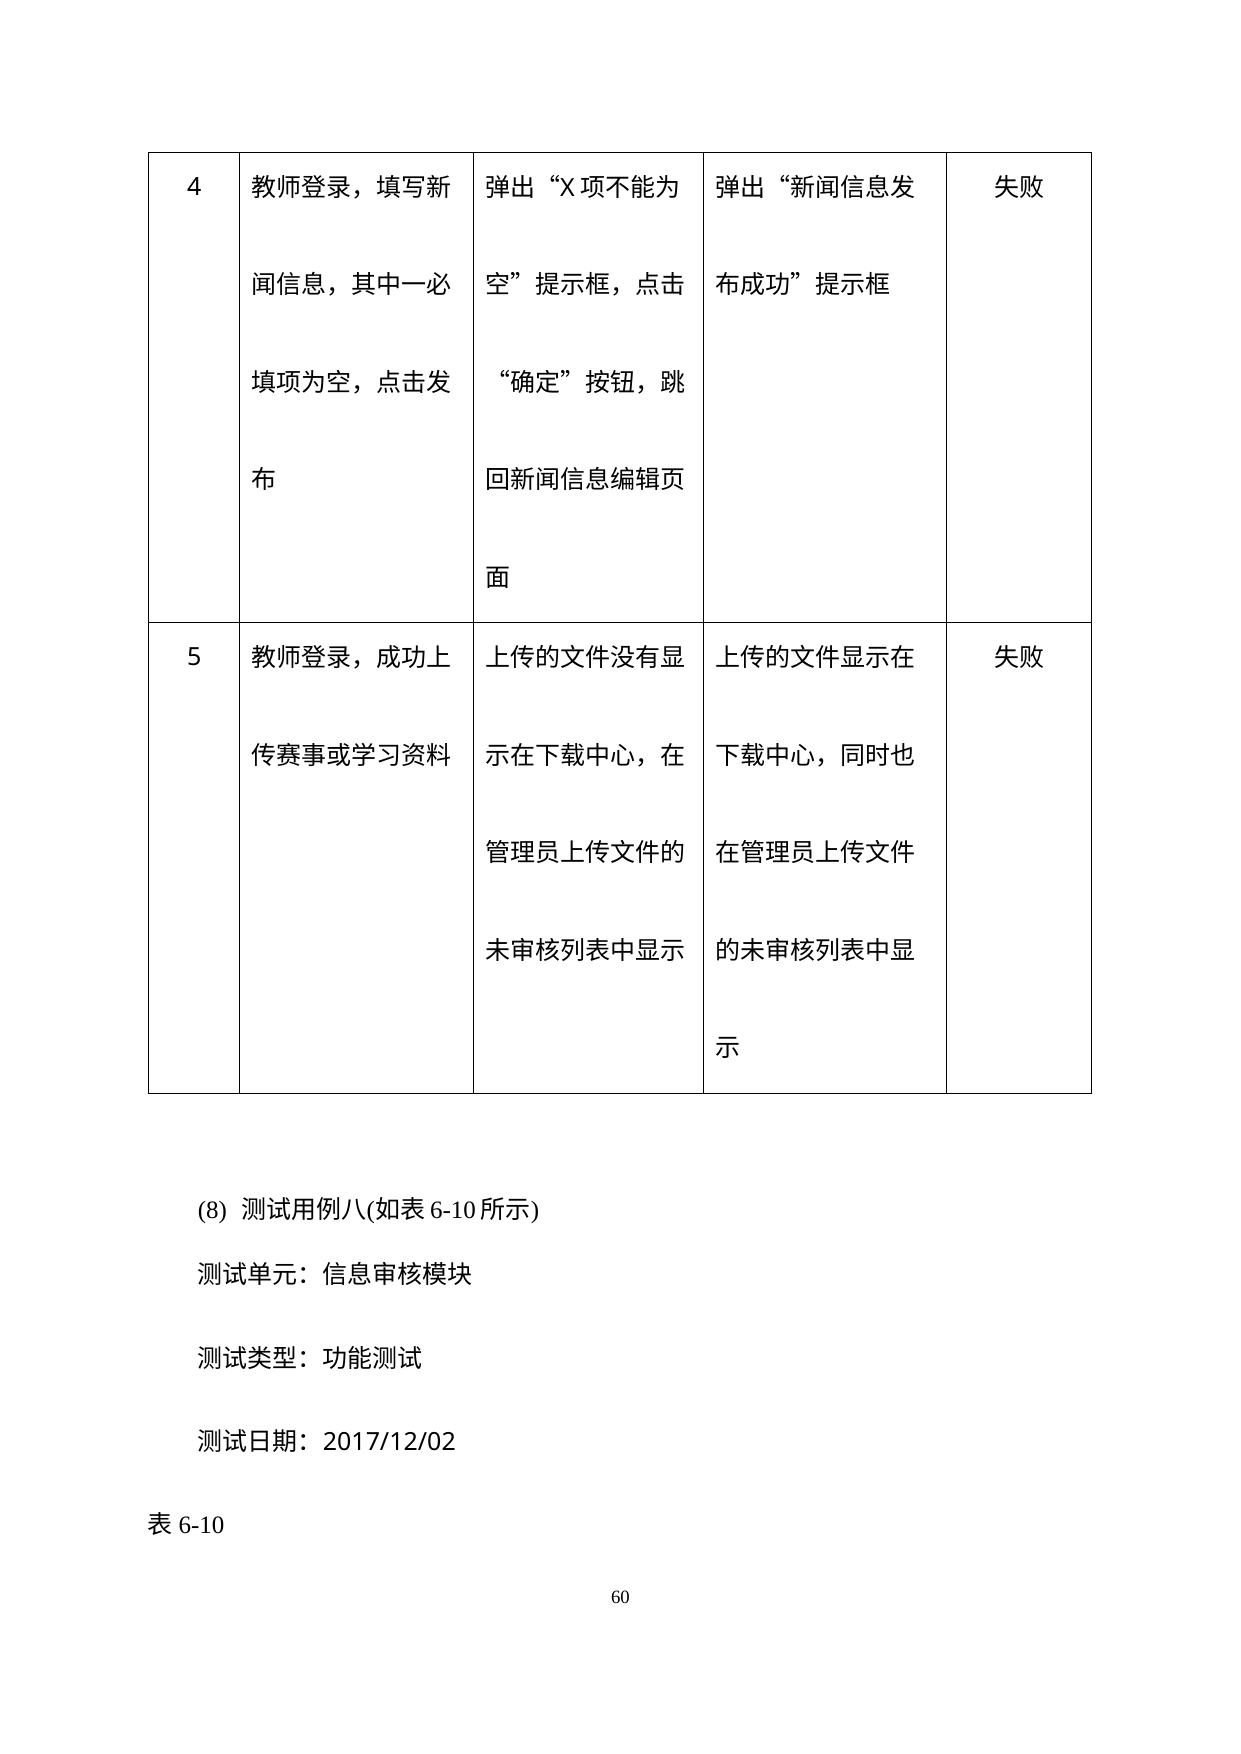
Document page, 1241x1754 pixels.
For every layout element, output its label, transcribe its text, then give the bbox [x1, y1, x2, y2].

table_cell 弹出“X项不能为空”提示框，点击“确定”按钮，跳回新闻信息编辑页面 [474, 153, 703, 622]
table_cell 4 [149, 153, 239, 622]
table_cell 上传的文件显示在下载中心，同时也在管理员上传文件的未审核列表中显示 [704, 623, 946, 1092]
table_cell 教师登录，成功上传赛事或学习资料 [240, 623, 473, 1092]
table_cell 5 [149, 623, 239, 1092]
table_cell 失败 [947, 153, 1091, 622]
table_cell 弹出“新闻信息发布成功”提示框 [704, 153, 946, 622]
table_cell 上传的文件没有显示在下载中心，在管理员上传文件的未审核列表中显示 [474, 623, 703, 1092]
table_cell 教师登录，填写新闻信息，其中一必填项为空，点击发布 [240, 153, 473, 622]
text 表 6-10 [148, 1490, 1092, 1555]
table_cell 失败 [947, 623, 1091, 1092]
text 测试类型：功能测试 [148, 1324, 1092, 1389]
text 测试日期：2017/12/02 [148, 1407, 1092, 1472]
list 测试用例八(如表6-10所示) [198, 1176, 1092, 1241]
text 测试单元：信息审核模块 [148, 1241, 1092, 1306]
